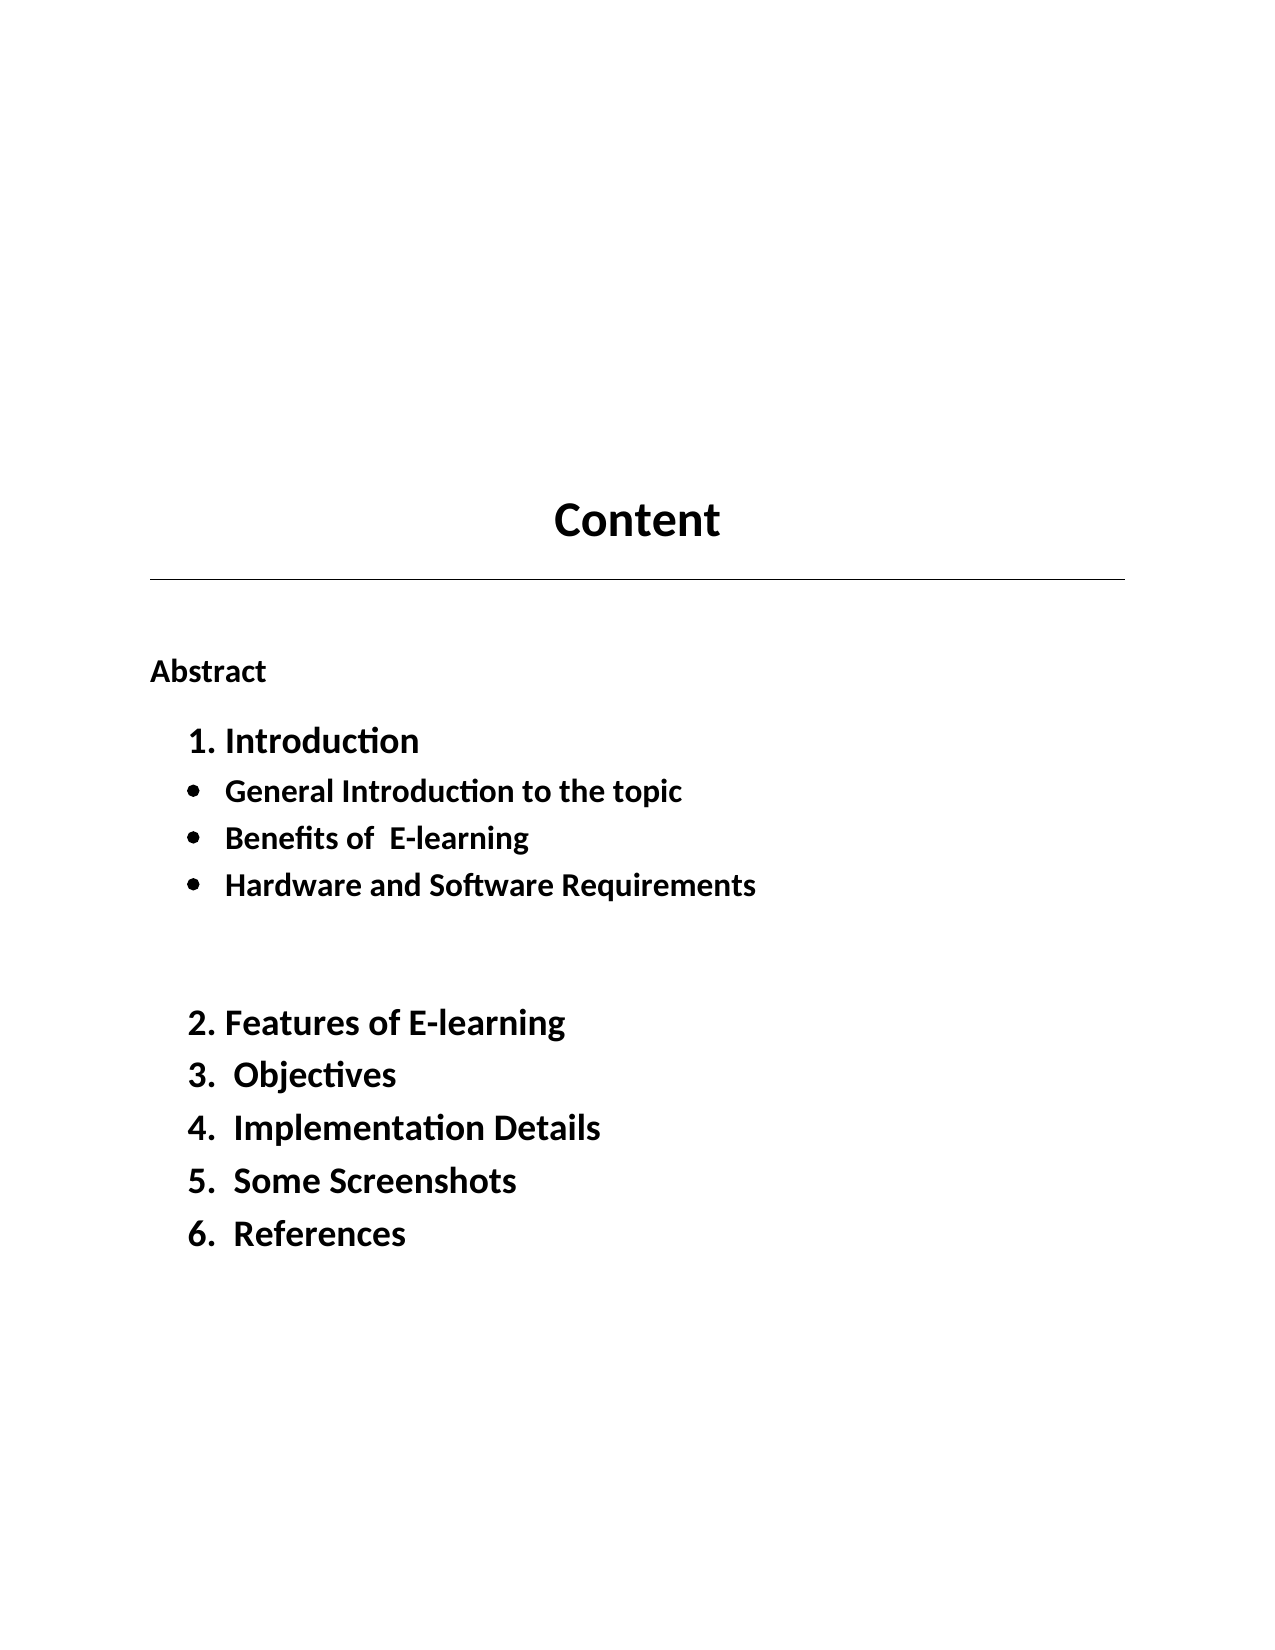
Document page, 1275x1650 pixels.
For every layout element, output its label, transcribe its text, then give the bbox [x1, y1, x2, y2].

text Content [150, 488, 1125, 549]
text Abstract [150, 647, 1125, 690]
list Hardware and Software Requirements [187, 863, 1125, 904]
list Features of E-learning [187, 999, 1125, 1044]
list Benefits of E-learning [187, 817, 1125, 857]
list References [187, 1209, 1125, 1255]
list Implementation Details [187, 1104, 1125, 1150]
list Some Screenshots [187, 1157, 1125, 1203]
list Introduction [187, 717, 1125, 763]
list General Introduction to the topic [187, 770, 1125, 811]
list Objectives [187, 1051, 1125, 1097]
